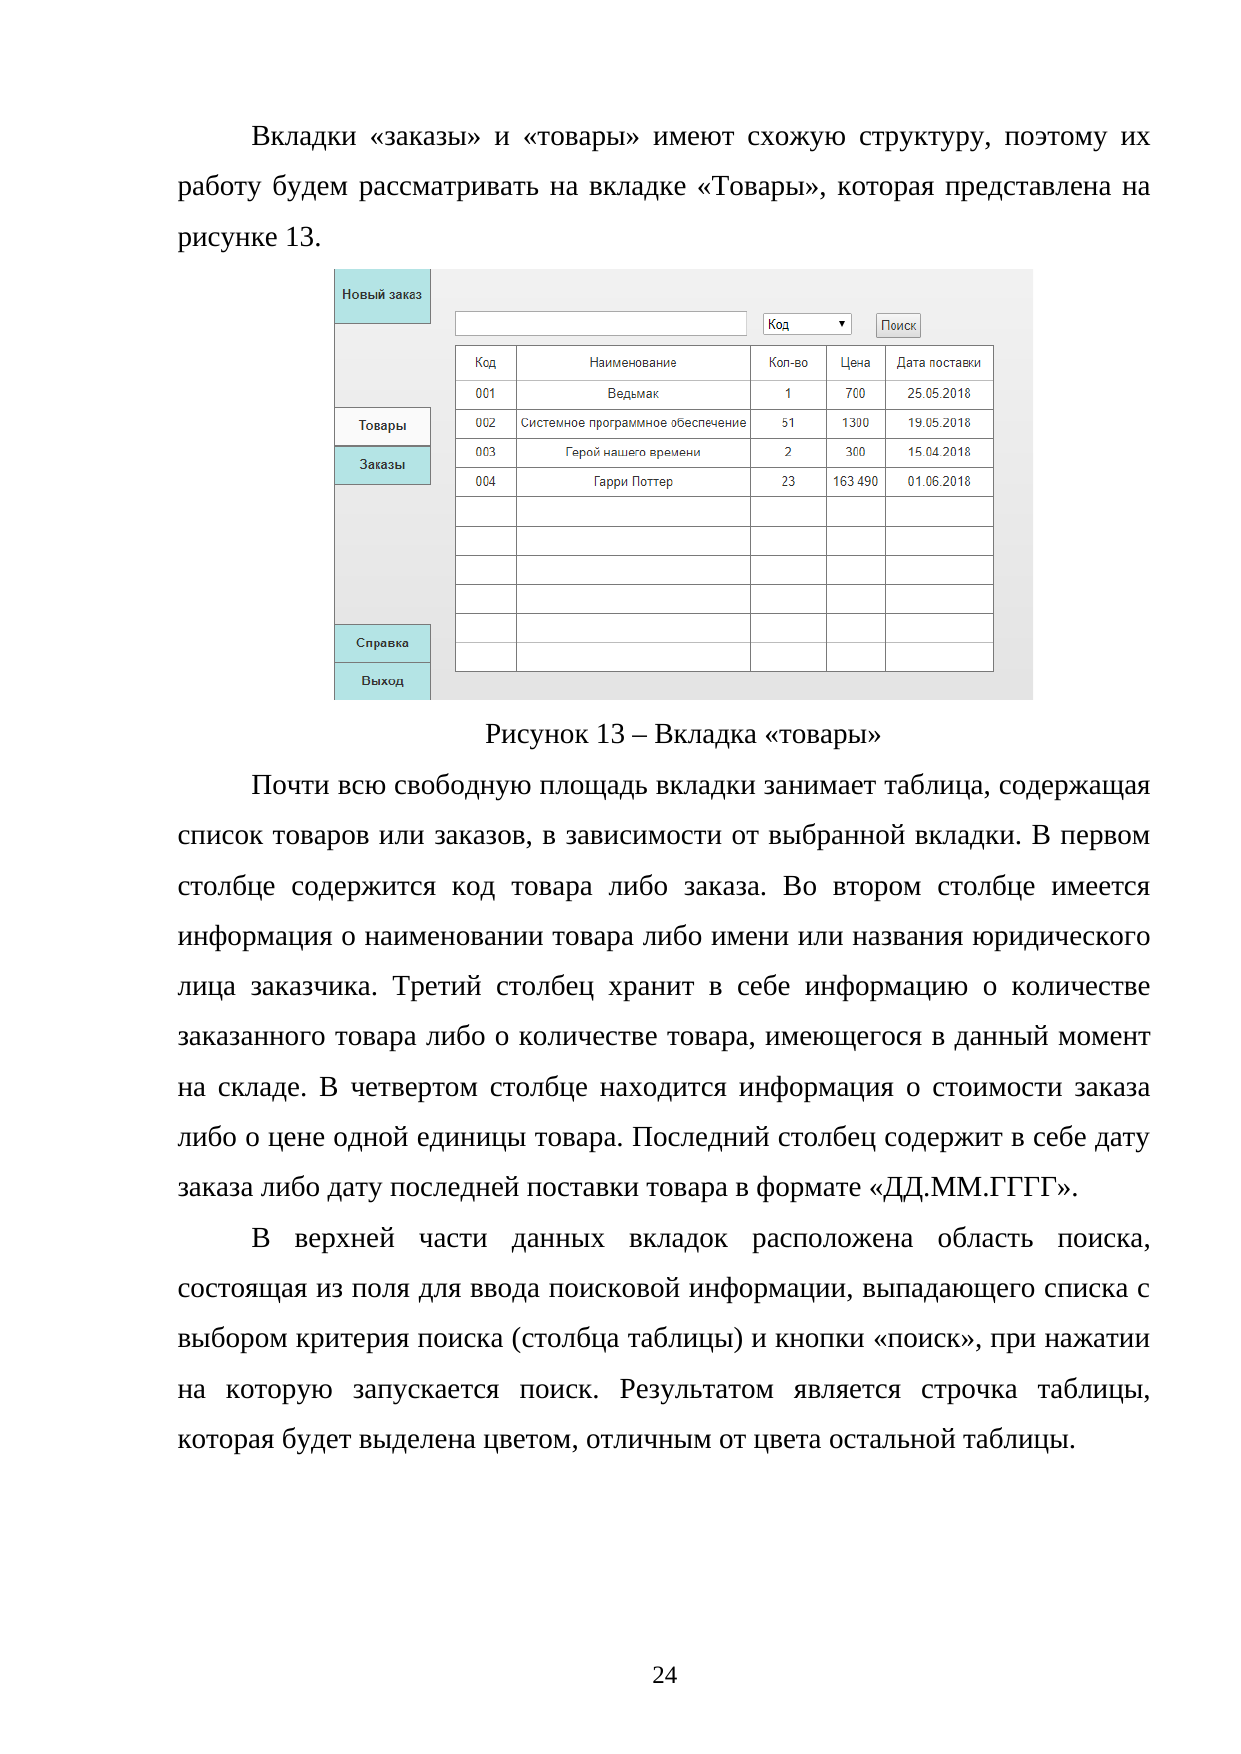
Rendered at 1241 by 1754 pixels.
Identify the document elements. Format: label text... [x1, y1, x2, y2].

list В верхней части данных вкладок расположена область поиска, состоящая из поля для ввода поисковой информации, выпадающего списка с выбором критерия поиска (столбца таблицы) и кнопки «поиск», при нажатии на которую запускается поиск. Результатом является строчка таблицы, которая будет выделена цветом, отличным от цвета остальной таблицы. [177, 1220, 1152, 1454]
list Почти всю свободную площадь вкладки занимает таблица, содержащая список товаров или заказов, в зависимости от выбранной вкладки. В первом столбце содержится код товара либо заказа. Во втором столбце имеется информация о наименовании товара либо имени или названия юридического лица заказчика. Третий столбец хранит в себе информацию о количестве заказанного товара либо о количестве товара, имеющегося в данный момент на складе. В четвертом столбце находится информация о стоимости заказа либо о цене одной единицы товара. Последний столбец содержит в себе дату заказа либо дату последней поставки товара в формате «ДД.ММ.ГГГГ». [177, 767, 1152, 1203]
list Вкладки «заказы» и «товары» имеют схожую структуру, поэтому их работу будем рассматривать на вкладке «Товары», которая представлена на рисунке 13. [177, 118, 1152, 252]
list Рисунок 13 – Вкладка «товары» [215, 717, 1152, 750]
picture [333, 269, 1034, 700]
